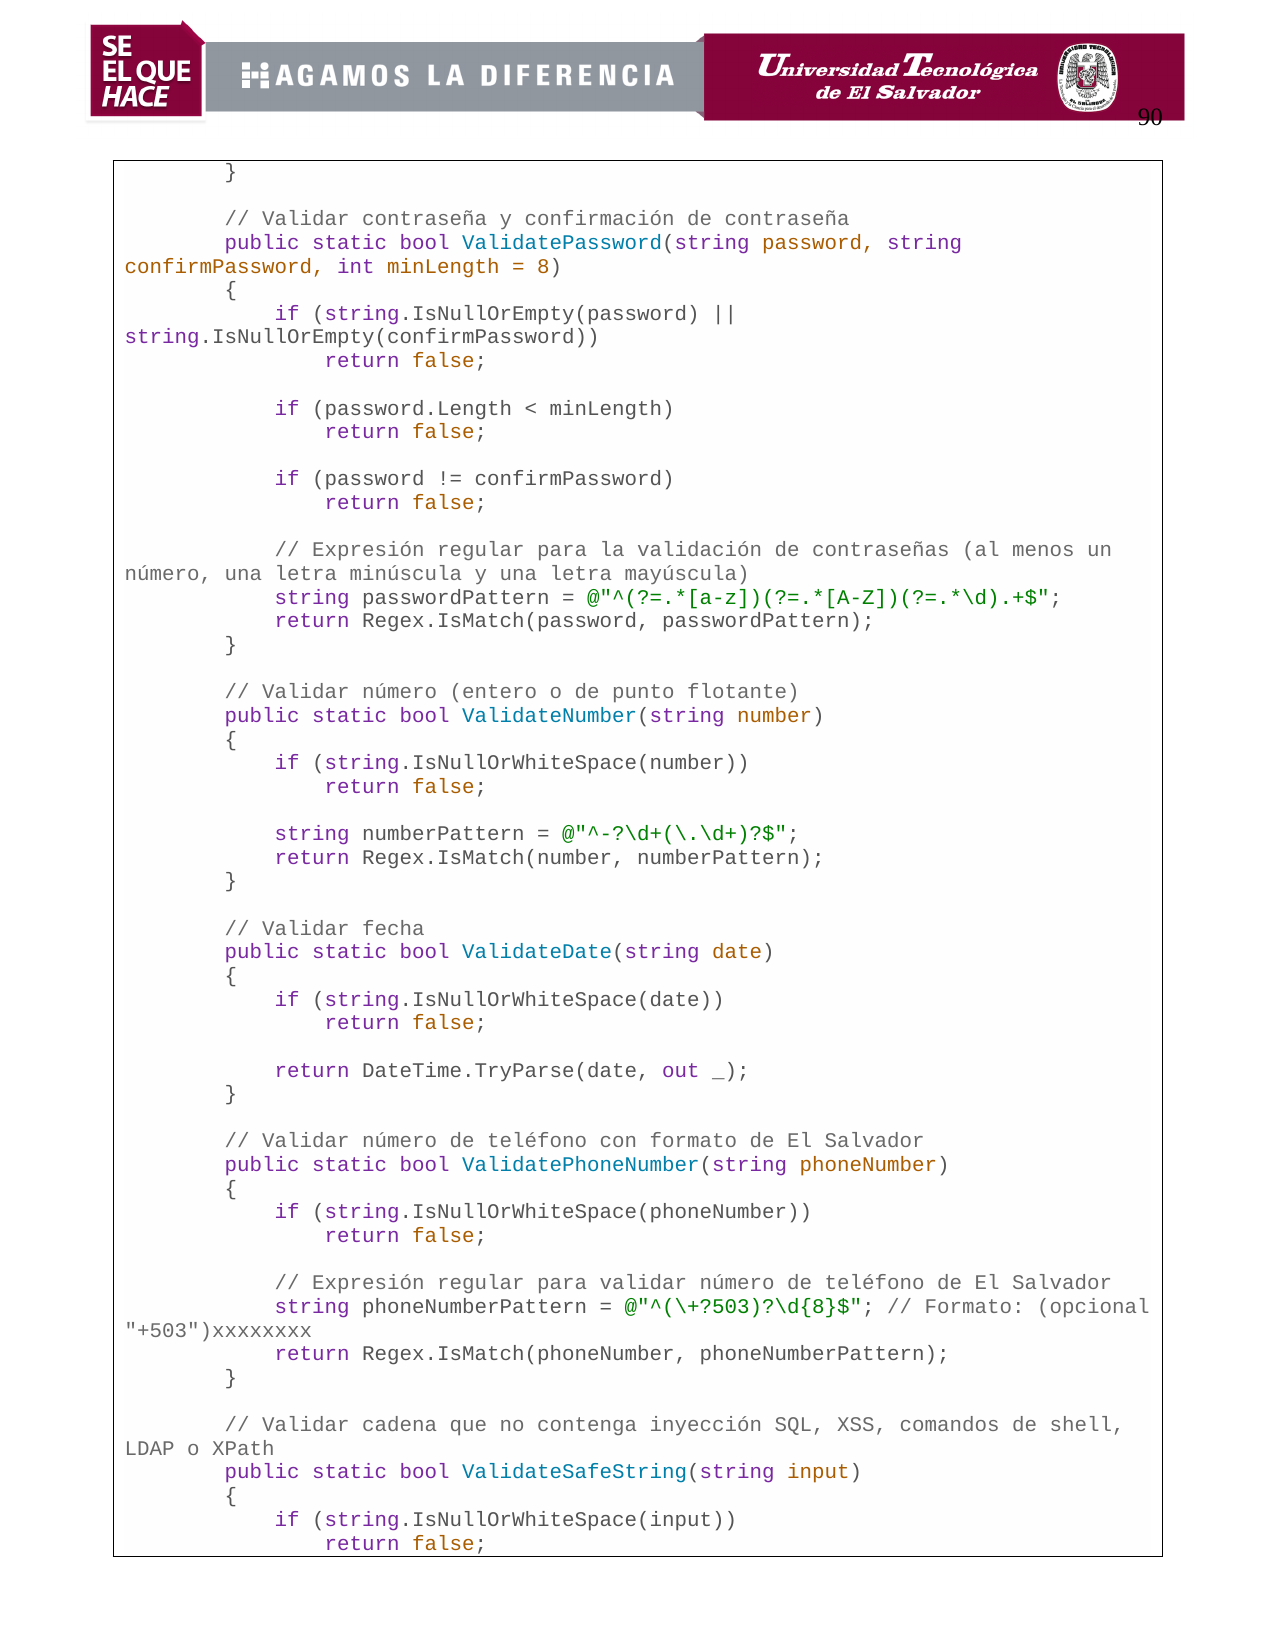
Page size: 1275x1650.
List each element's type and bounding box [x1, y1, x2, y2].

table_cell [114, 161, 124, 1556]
picture [75, 12, 1194, 139]
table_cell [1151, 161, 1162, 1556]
